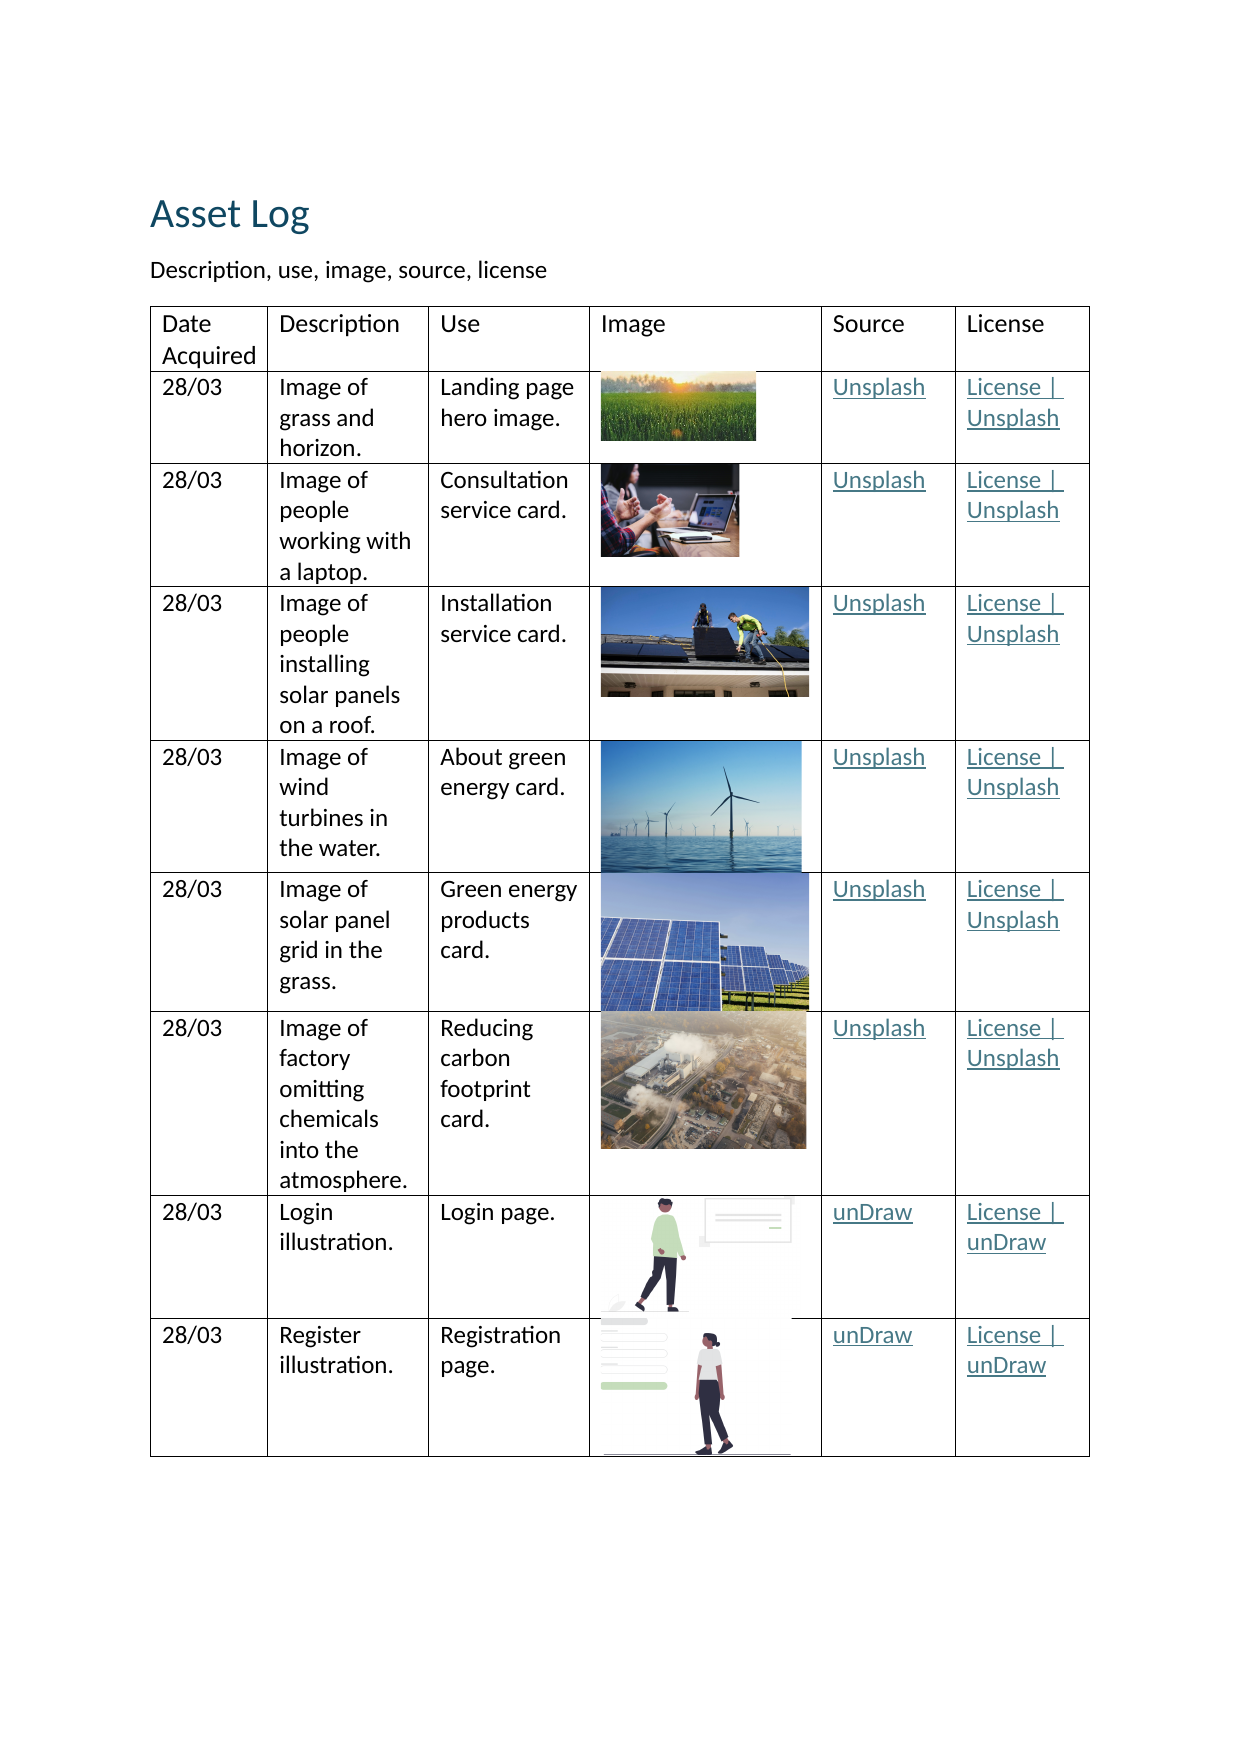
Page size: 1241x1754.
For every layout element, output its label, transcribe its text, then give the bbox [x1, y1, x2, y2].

table_cell [590, 1012, 821, 1195]
table_cell unDraw [822, 1196, 955, 1318]
table_cell [590, 464, 821, 586]
picture [600, 464, 740, 557]
table_cell Reducing carbon footprint card. [429, 1012, 589, 1195]
table_cell [802, 741, 821, 872]
table_cell License | Unsplash [956, 587, 1089, 740]
table_cell Landing page hero image. [429, 372, 589, 463]
table_cell Image of people installing solar panels on a roof. [268, 587, 428, 740]
table_cell 28/03 [151, 372, 267, 463]
table_cell [810, 873, 821, 1011]
table_cell 28/03 [151, 1012, 267, 1195]
picture [600, 741, 810, 1149]
table_header Image [590, 307, 821, 371]
table_cell Unsplash [822, 372, 955, 463]
table_cell 28/03 [151, 1196, 267, 1318]
table_cell License | Unsplash [956, 464, 1089, 586]
table_cell [792, 1319, 821, 1456]
table_cell Installation service card. [429, 587, 589, 740]
table_cell 28/03 [151, 1319, 267, 1456]
table_cell License | unDraw [956, 1196, 1089, 1318]
text Description, use, image, source, license [150, 254, 1090, 285]
table_cell Image of wind turbines in the water. [268, 741, 428, 872]
table_cell [590, 1196, 600, 1318]
table_cell Registration page. [429, 1319, 589, 1456]
picture [600, 1196, 801, 1456]
table_cell [590, 873, 600, 1011]
table_cell 28/03 [151, 741, 267, 872]
table_cell Green energy products card. [429, 873, 589, 1011]
table_cell License | Unsplash [956, 1012, 1089, 1195]
table_cell Register illustration. [268, 1319, 428, 1456]
table_cell License | Unsplash [956, 873, 1089, 1011]
table_cell [590, 372, 821, 463]
table_header Source [822, 307, 955, 371]
table_cell 28/03 [151, 587, 267, 740]
table_cell 28/03 [151, 464, 267, 586]
table_cell Unsplash [822, 587, 955, 740]
picture [600, 371, 757, 441]
table_cell [590, 587, 821, 740]
table_cell Image of grass and horizon. [268, 372, 428, 463]
table_cell About green energy card. [429, 741, 589, 872]
table_cell Unsplash [822, 741, 955, 872]
table_header License [956, 307, 1089, 371]
picture [600, 587, 810, 697]
table_cell [590, 1319, 600, 1456]
table_cell License | Unsplash [956, 372, 1089, 463]
table_cell Login illustration. [268, 1196, 428, 1318]
table_cell License | Unsplash [956, 741, 1089, 872]
table_cell Login page. [429, 1196, 589, 1318]
table_header Date Acquired [151, 307, 267, 371]
table_cell Image of people working with a laptop. [268, 464, 428, 586]
table_cell unDraw [822, 1319, 955, 1456]
table_cell [801, 1196, 821, 1318]
table_cell Image of factory omitting chemicals into the atmosphere. [268, 1012, 428, 1195]
table_cell Unsplash [822, 873, 955, 1011]
subtitle Asset Log [150, 187, 1090, 238]
table_cell Consultation service card. [429, 464, 589, 586]
table_header Use [429, 307, 589, 371]
table_cell Unsplash [822, 1012, 955, 1195]
table_cell Image of solar panel grid in the grass. [268, 873, 428, 1011]
table_cell [590, 741, 600, 872]
table_cell 28/03 [151, 873, 267, 1011]
table_header Description [268, 307, 428, 371]
table_cell License | unDraw [956, 1319, 1089, 1456]
table_cell Unsplash [822, 464, 955, 586]
